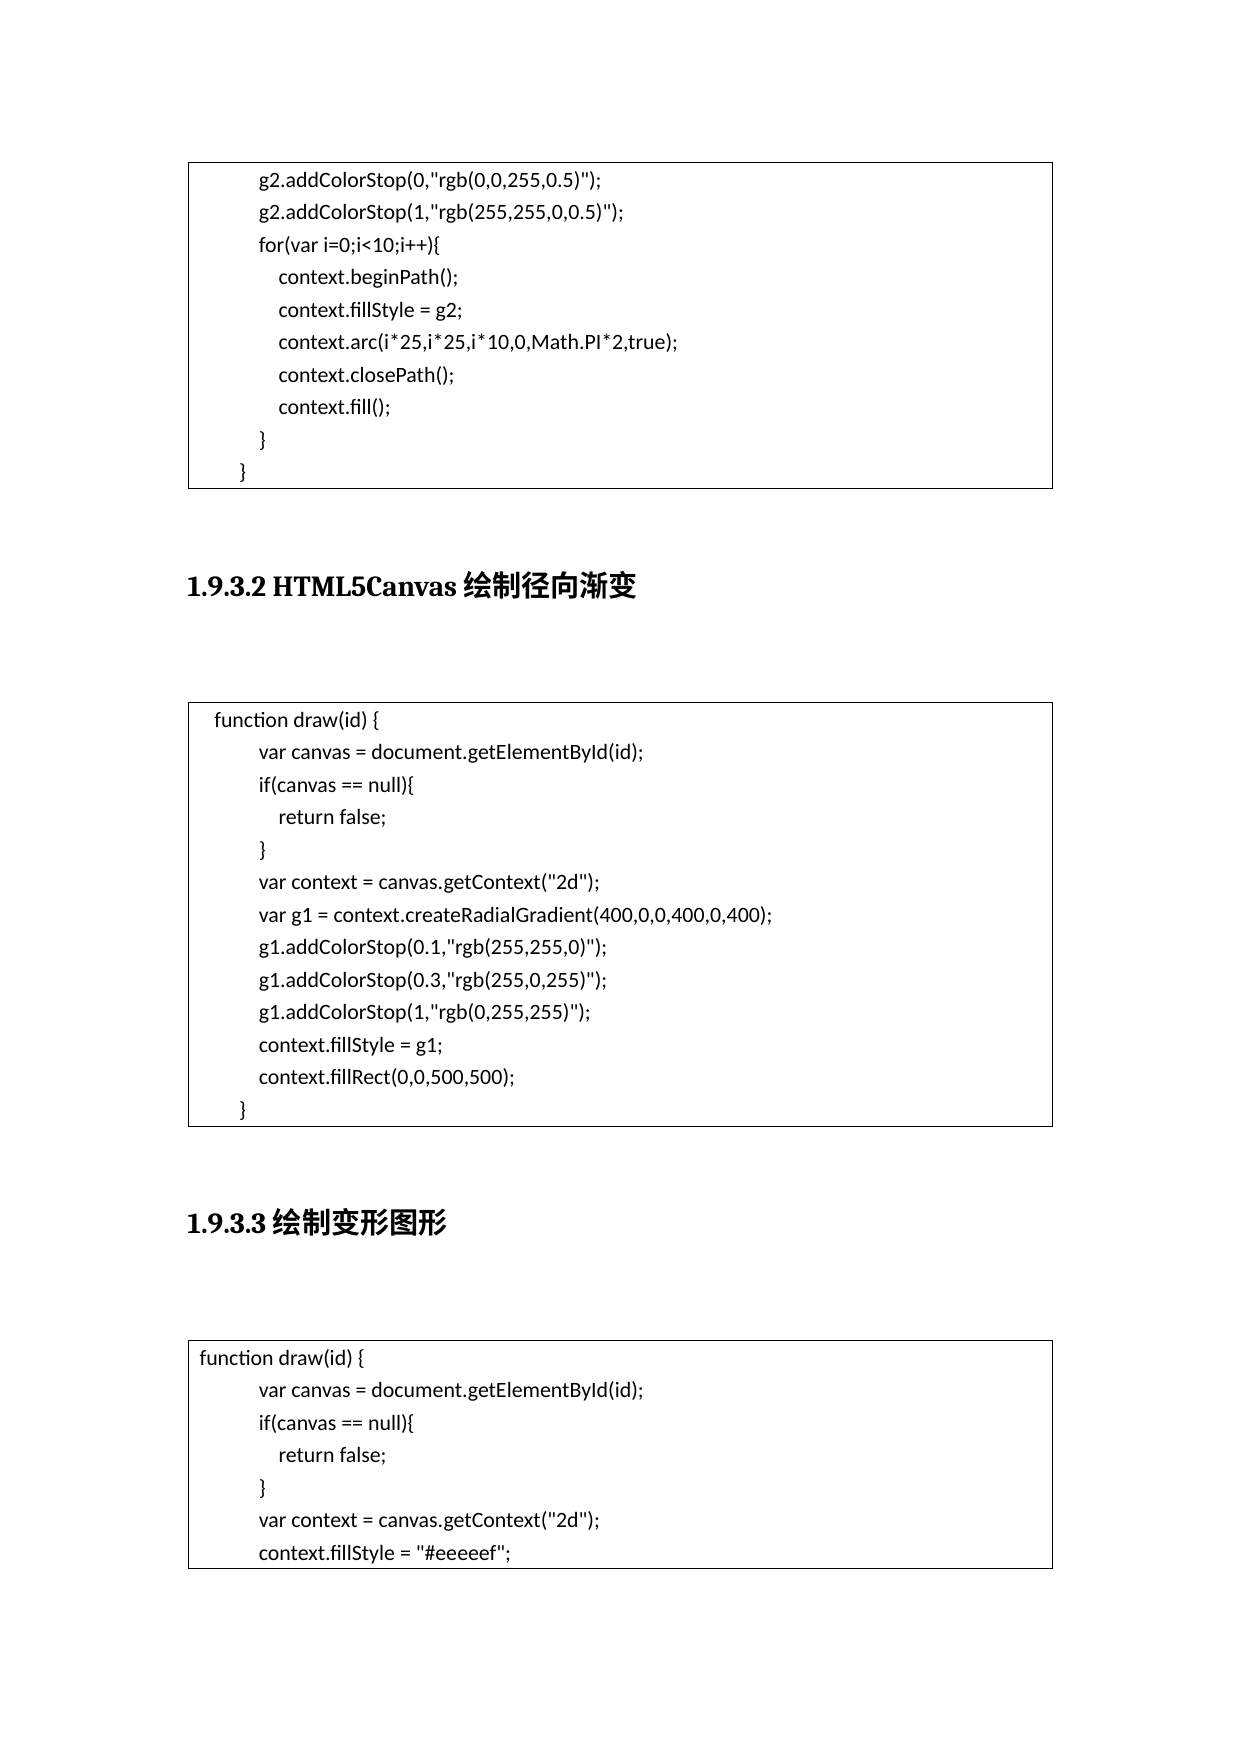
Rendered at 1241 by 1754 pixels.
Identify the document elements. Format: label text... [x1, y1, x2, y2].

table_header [189, 163, 1052, 488]
subtitle 1.9.3.3 绘制变形图形 [187, 1188, 1053, 1253]
subtitle 1.9.3.2 HTML5Canvas绘制径向渐变 [187, 551, 1053, 616]
table_header function draw(id) { var canvas = document.getElementById(id); if(canvas == null){ return false; } var context = canvas.getContext("2d"); var g1 = context.createRadialGradient(400,0,0,400,0,400); g1.addColorStop(0.1,"rgb(255,255,0)"); g1.addColorStop(0.3,"rgb(255,0,255)"); g1.addColorStop(1,"rgb(0,255,255)"); context.fillStyle = g1; context.fillRect(0,0,500,500); } [189, 703, 1052, 1126]
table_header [189, 1341, 1052, 1568]
